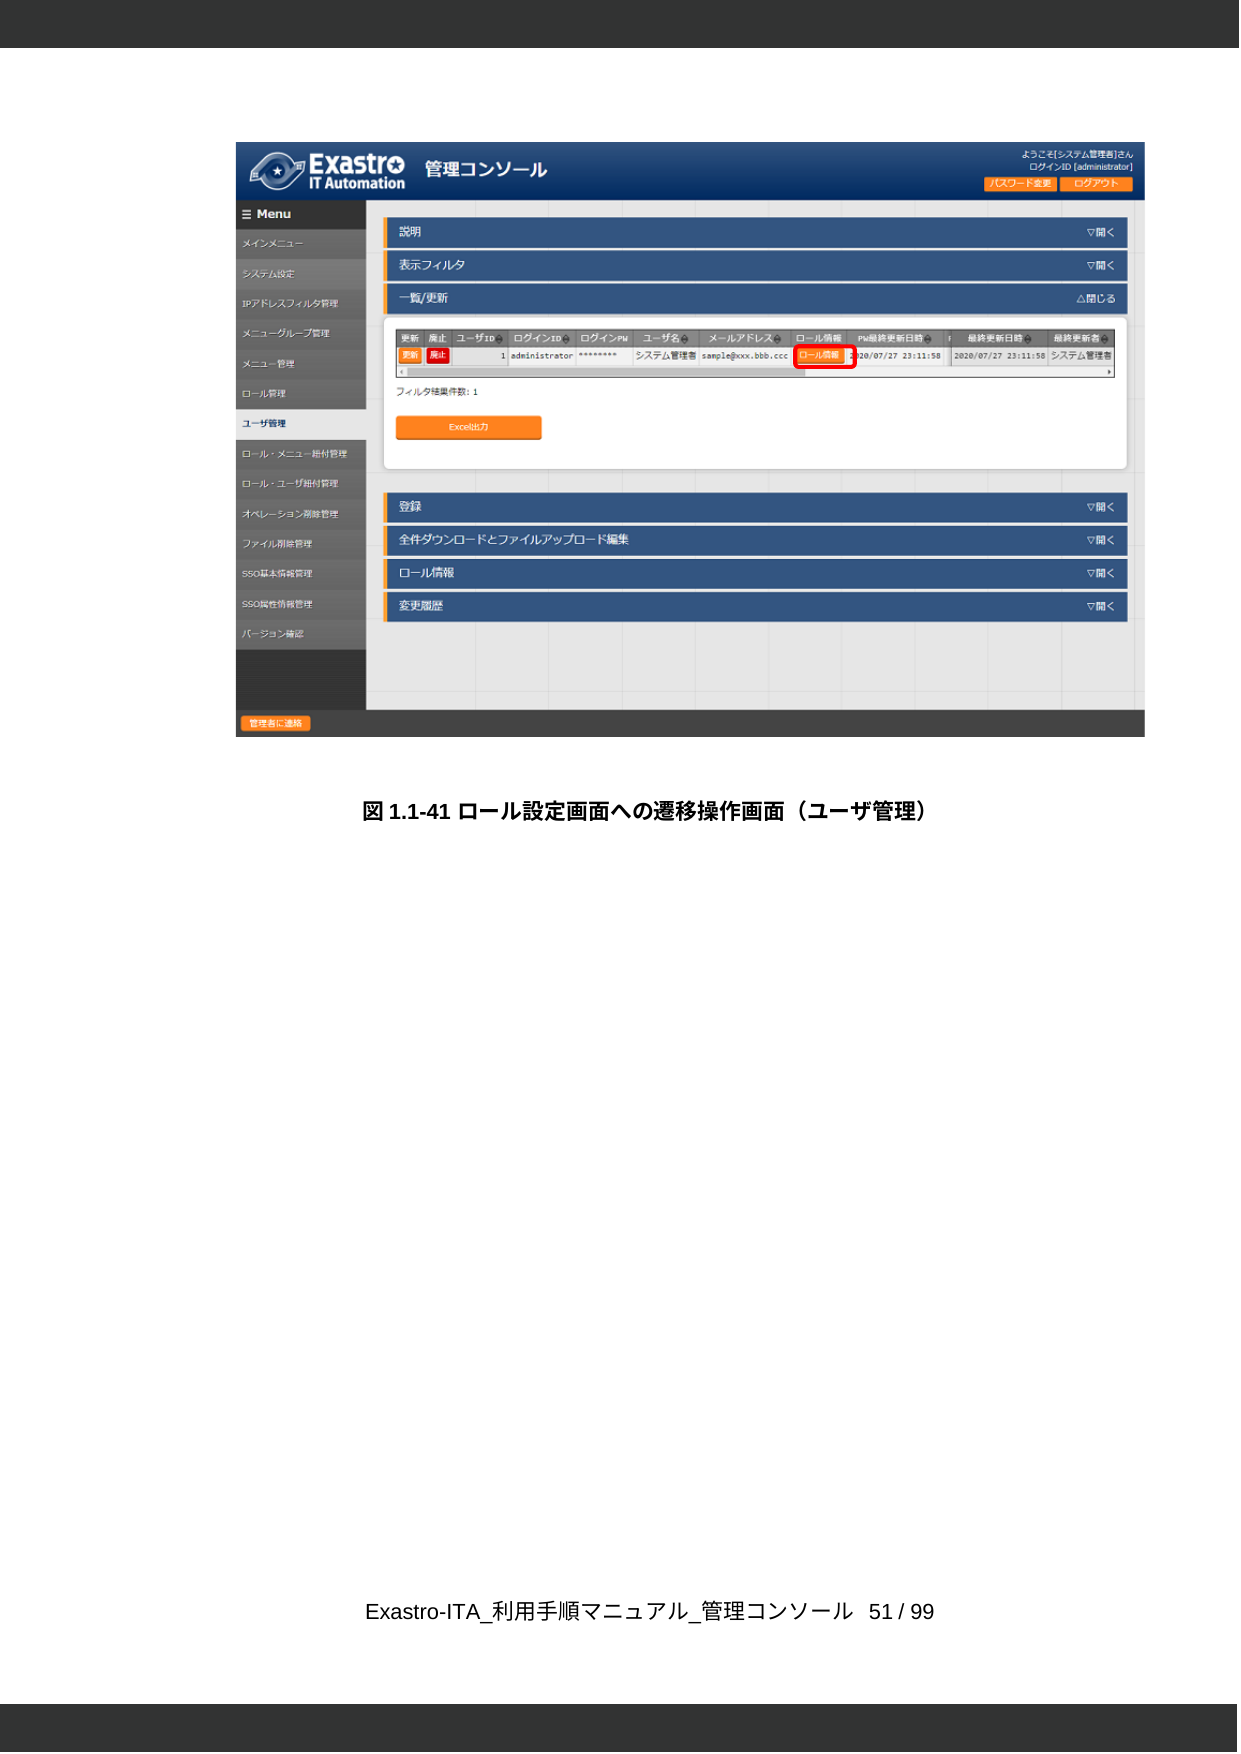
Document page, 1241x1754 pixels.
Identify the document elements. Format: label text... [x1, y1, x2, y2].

picture [235, 142, 1146, 737]
text 図 1.1-41 ロール設定画面への遷移操作画面（ユーザ管理） [148, 780, 1152, 839]
picture [0, 0, 1239, 48]
picture [0, 1704, 1237, 1752]
